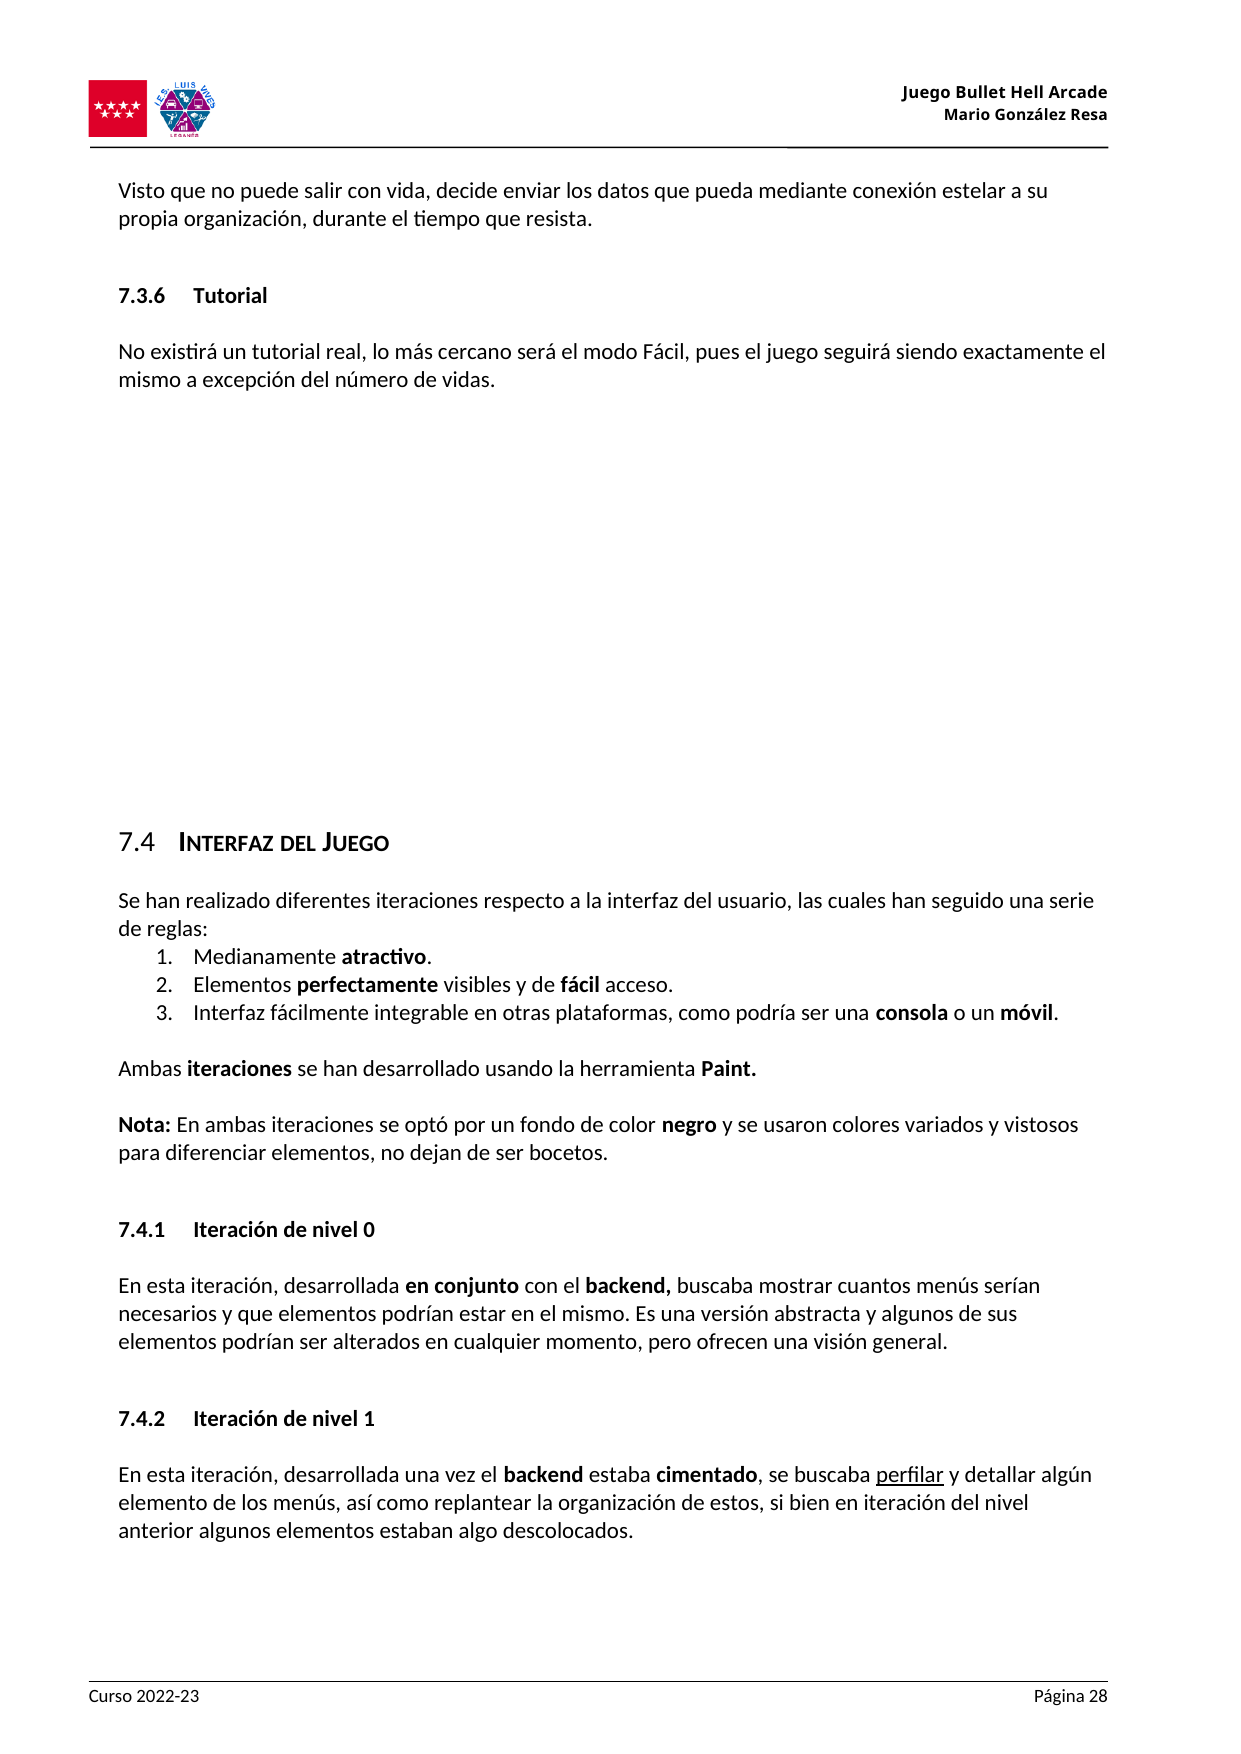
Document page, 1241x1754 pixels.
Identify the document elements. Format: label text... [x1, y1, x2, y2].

picture [87, 80, 215, 136]
text Visto que no puede salir con vida, decide enviar los datos que pueda mediante conexión estelar a su propia organización, durante el tiempo que resista. [118, 176, 1107, 232]
list Medianamente atractivo. [156, 942, 1107, 970]
text En esta iteración, desarrollada en conjunto con el backend, buscaba mostrar cuantos menús serían necesarios y que elementos podrían estar en el mismo. Es una versión abstracta y algunos de sus elementos podrían ser alterados en cualquier momento, pero ofrecen una visión general. [118, 1271, 1107, 1355]
text Ambas iteraciones se han desarrollado usando la herramienta Paint. [118, 1054, 1107, 1082]
text Se han realizado diferentes iteraciones respecto a la interfaz del usuario, las cuales han seguido una serie de reglas: [118, 886, 1107, 942]
text En esta iteración, desarrollada una vez el backend estaba cimentado, se buscaba perfilar y detallar algún elemento de los menús, así como replantear la organización de estos, si bien en iteración del nivel anterior algunos elementos estaban algo descolocados. [118, 1460, 1107, 1544]
list Elementos perfectamente visibles y de fácil acceso. [156, 970, 1107, 998]
list Interfaz fácilmente integrable en otras plataformas, como podría ser una consola o un móvil. [156, 998, 1107, 1026]
subtitle Iteración de nivel 0 [118, 1215, 1107, 1243]
text Nota: En ambas iteraciones se optó por un fondo de color negro y se usaron colores variados y vistosos para diferenciar elementos, no dejan de ser bocetos. [118, 1110, 1107, 1166]
text No existirá un tutorial real, lo más cercano será el modo Fácil, pues el juego seguirá siendo exactamente el mismo a excepción del número de vidas. [118, 337, 1107, 393]
subtitle Tutorial [118, 281, 1107, 309]
subtitle Interfaz del Juego [118, 823, 1107, 858]
subtitle Iteración de nivel 1 [118, 1404, 1107, 1432]
